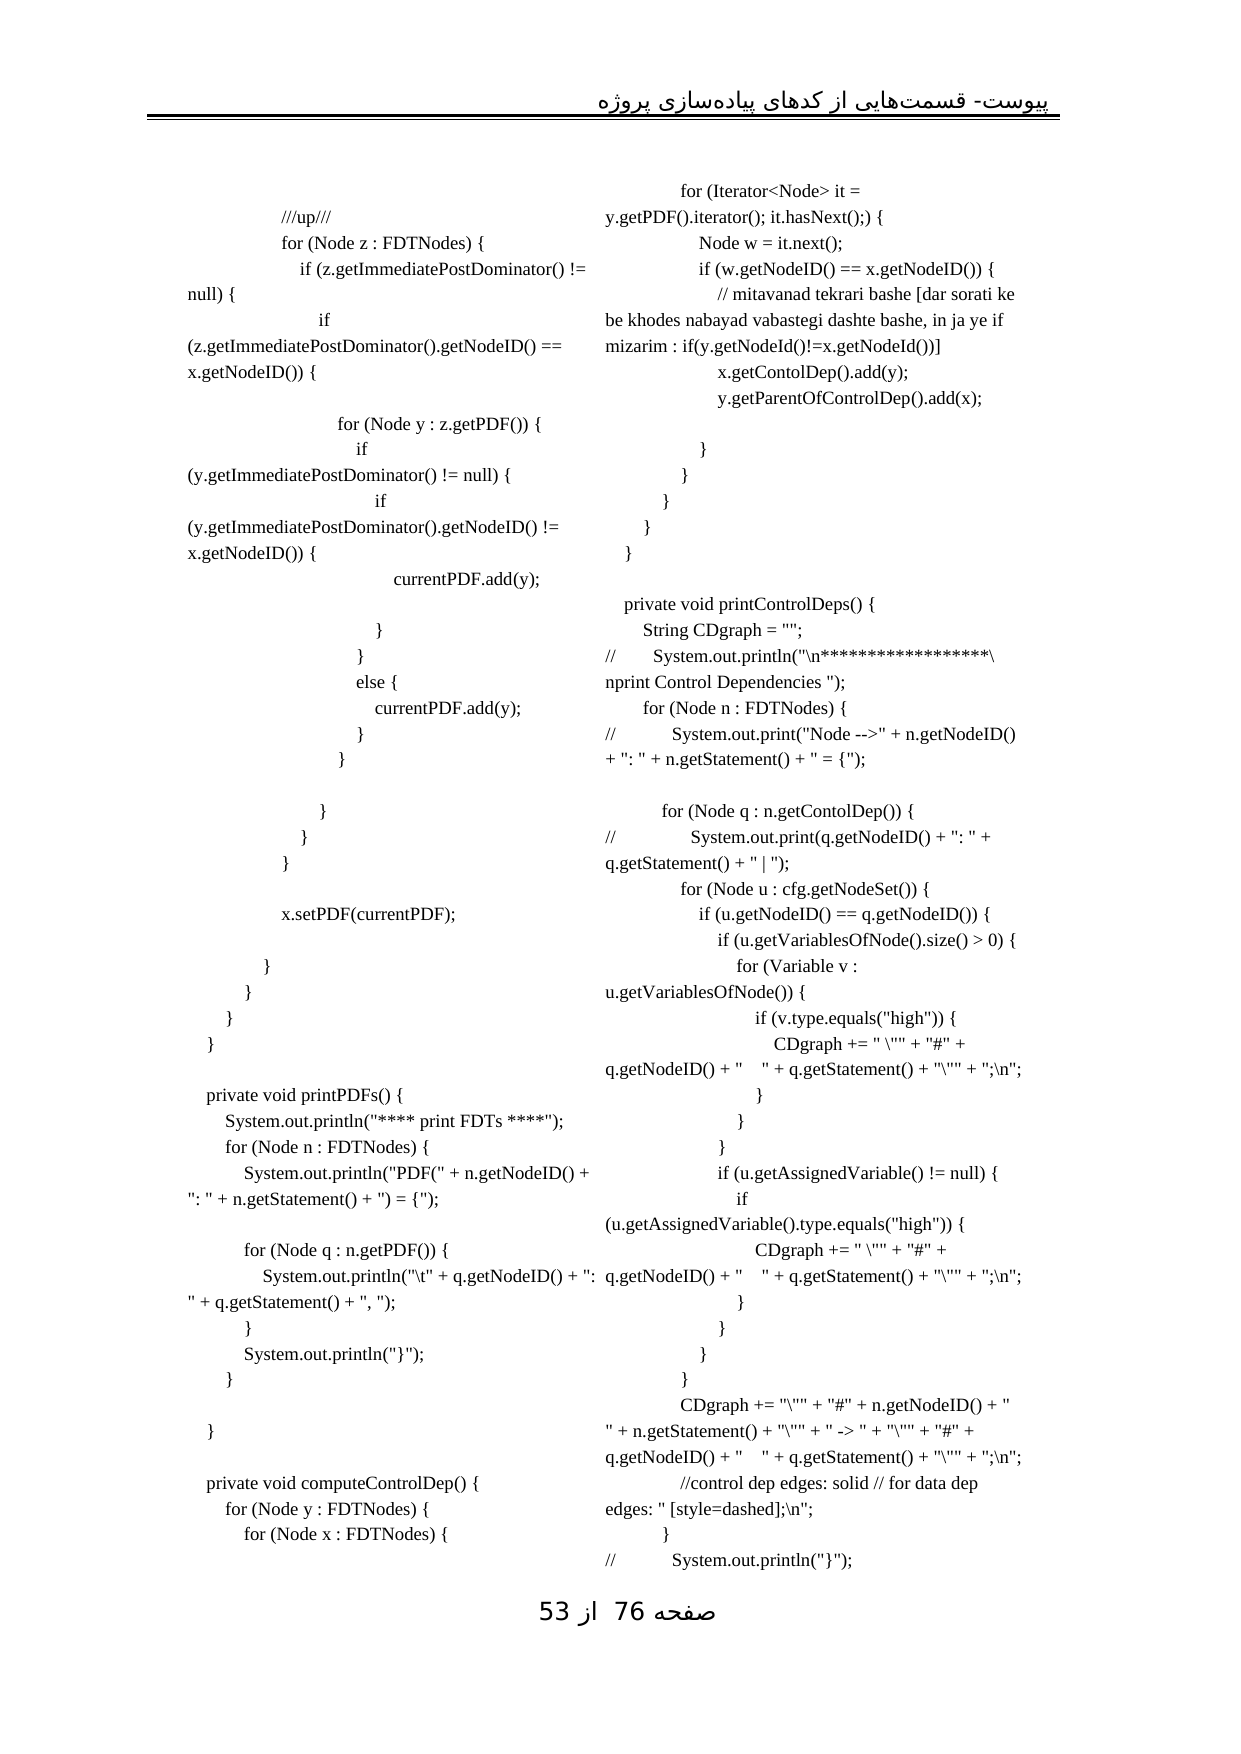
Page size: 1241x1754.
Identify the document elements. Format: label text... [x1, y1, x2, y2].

text //control dep edges: solid // for data dep edges: " [style=dashed];\n"; [605, 1472, 1023, 1519]
text if (v.type.equals("high")) { [605, 1007, 1023, 1028]
text } [605, 1523, 1023, 1545]
text if (u.getNodeID() == q.getNodeID()) { [605, 903, 1023, 925]
text } [187, 852, 605, 873]
text } [605, 1368, 1023, 1390]
text } [187, 1368, 605, 1390]
text } [187, 826, 605, 847]
text } [187, 645, 605, 667]
text else { [187, 671, 605, 692]
text } [187, 748, 605, 770]
text Node w = it.next(); [605, 232, 1023, 253]
text } [605, 1317, 1023, 1338]
text for (Node q : n.getPDF()) { [187, 1239, 605, 1261]
text CDgraph += " \"" + "#" + q.getNodeID() + " " + q.getStatement() + "\"" + ";\n"; [605, 1239, 1023, 1287]
text } [187, 955, 605, 977]
text } [187, 800, 605, 822]
text System.out.println("**** print FDTs ****"); [187, 1110, 605, 1132]
text x.setPDF(currentPDF); [187, 903, 605, 925]
text } [605, 1136, 1023, 1157]
text for (Node z : FDTNodes) { [187, 232, 605, 253]
text if (y.getImmediatePostDominator() != null) { [187, 438, 605, 486]
text for (Node y : z.getPDF()) { [187, 412, 605, 434]
text CDgraph += "\"" + "#" + n.getNodeID() + " " + n.getStatement() + "\"" + " -> " + "\"" + "#" + q.getNodeID() + " " + q.getStatement() + "\"" + ";\n"; [605, 1394, 1023, 1467]
text } [605, 1110, 1023, 1132]
text ///up/// [187, 206, 605, 227]
text for (Node q : n.getContolDep()) { [605, 800, 1023, 822]
text } [605, 516, 1023, 537]
text if (z.getImmediatePostDominator().getNodeID() == x.getNodeID()) { [187, 309, 605, 382]
text } [187, 722, 605, 744]
text } [605, 490, 1023, 512]
text CDgraph += " \"" + "#" + q.getNodeID() + " " + q.getStatement() + "\"" + ";\n"; [605, 1032, 1023, 1080]
text } [187, 1317, 605, 1338]
text } [187, 1420, 605, 1442]
text for (Node u : cfg.getNodeSet()) { [605, 877, 1023, 899]
text currentPDF.add(y); [187, 697, 605, 718]
text } [187, 1032, 605, 1054]
text // mitavanad tekrari bashe [dar sorati ke be khodes nabayad vabastegi dashte bashe, in ja ye if mizarim : if(y.getNodeId()!=x.getNodeId())] [605, 283, 1023, 357]
text // System.out.println("\n******************\nprint Control Dependencies "); [605, 645, 1023, 692]
text } [605, 1084, 1023, 1106]
text for (Node n : FDTNodes) { [187, 1136, 605, 1157]
text currentPDF.add(y); [187, 567, 605, 589]
text } [187, 619, 605, 641]
text if (w.getNodeID() == x.getNodeID()) { [605, 257, 1023, 279]
text for (Node x : FDTNodes) { [187, 1523, 605, 1545]
text } [605, 438, 1023, 460]
text } [605, 1342, 1023, 1364]
text String CDgraph = ""; [605, 619, 1023, 641]
text // System.out.print("Node -->" + n.getNodeID() + ": " + n.getStatement() + " = {"); [605, 722, 1023, 770]
text if (z.getImmediatePostDominator() != null) { [187, 257, 605, 305]
text private void computeControlDep() { [187, 1472, 605, 1493]
text } [605, 1291, 1023, 1312]
text private void printControlDeps() { [605, 593, 1023, 615]
text System.out.println("\t" + q.getNodeID() + ": " + q.getStatement() + ", "); [187, 1265, 605, 1312]
text for (Node y : FDTNodes) { [187, 1497, 605, 1519]
text y.getParentOfControlDep().add(x); [605, 387, 1023, 408]
text if (u.getAssignedVariable() != null) { [605, 1162, 1023, 1183]
text } [187, 1007, 605, 1028]
text if (y.getImmediatePostDominator().getNodeID() != x.getNodeID()) { [187, 490, 605, 563]
text System.out.println("}"); [187, 1342, 605, 1364]
text // System.out.print(q.getNodeID() + ": " + q.getStatement() + " | "); [605, 826, 1023, 873]
text for (Node n : FDTNodes) { [605, 697, 1023, 718]
text if (u.getVariablesOfNode().size() > 0) { [605, 929, 1023, 951]
text } [187, 981, 605, 1002]
text x.getContolDep().add(y); [605, 361, 1023, 382]
text // System.out.println("}"); [605, 1549, 1023, 1571]
text System.out.println("PDF(" + n.getNodeID() + ": " + n.getStatement() + ") = {"); [187, 1162, 605, 1209]
text } [605, 542, 1023, 563]
text private void printPDFs() { [187, 1084, 605, 1106]
text if (u.getAssignedVariable().type.equals("high")) { [605, 1187, 1023, 1235]
text for (Variable v : u.getVariablesOfNode()) { [605, 955, 1023, 1002]
text } [605, 464, 1023, 486]
text for (Iterator<Node> it = y.getPDF().iterator(); it.hasNext();) { [605, 180, 1023, 227]
